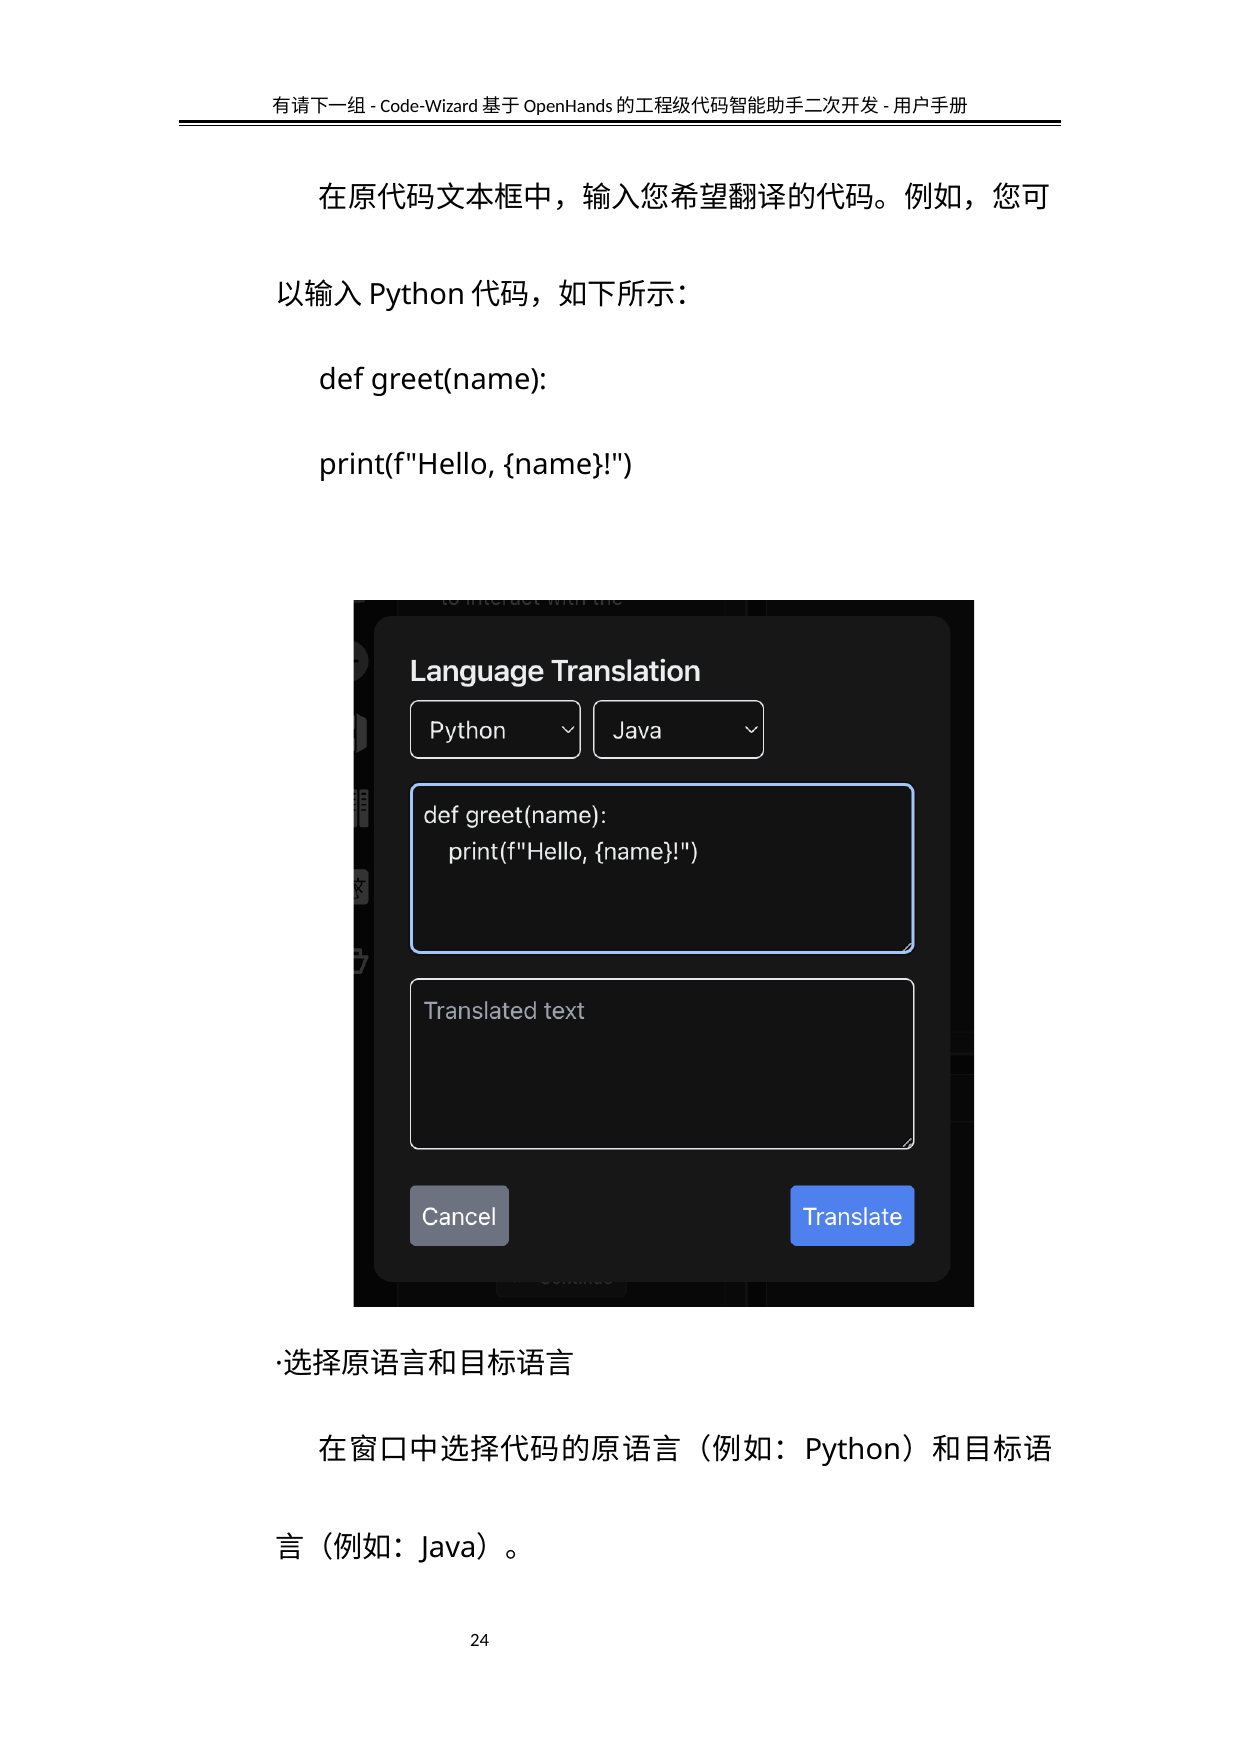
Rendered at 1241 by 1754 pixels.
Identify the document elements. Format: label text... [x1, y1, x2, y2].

text ·选择原语言和目标语言 [231, 1328, 1053, 1393]
text 在窗口中选择代码的原语言（例如：Python）和目标语言（例如：Java）。 [275, 1414, 1053, 1577]
picture [353, 600, 975, 1307]
text 在原代码文本框中，输入您希望翻译的代码。例如，您可以输入Python代码，如下所示： [275, 162, 1053, 324]
text def greet(name): [275, 346, 1053, 411]
text print(f"Hello, {name}!") [231, 430, 1053, 495]
